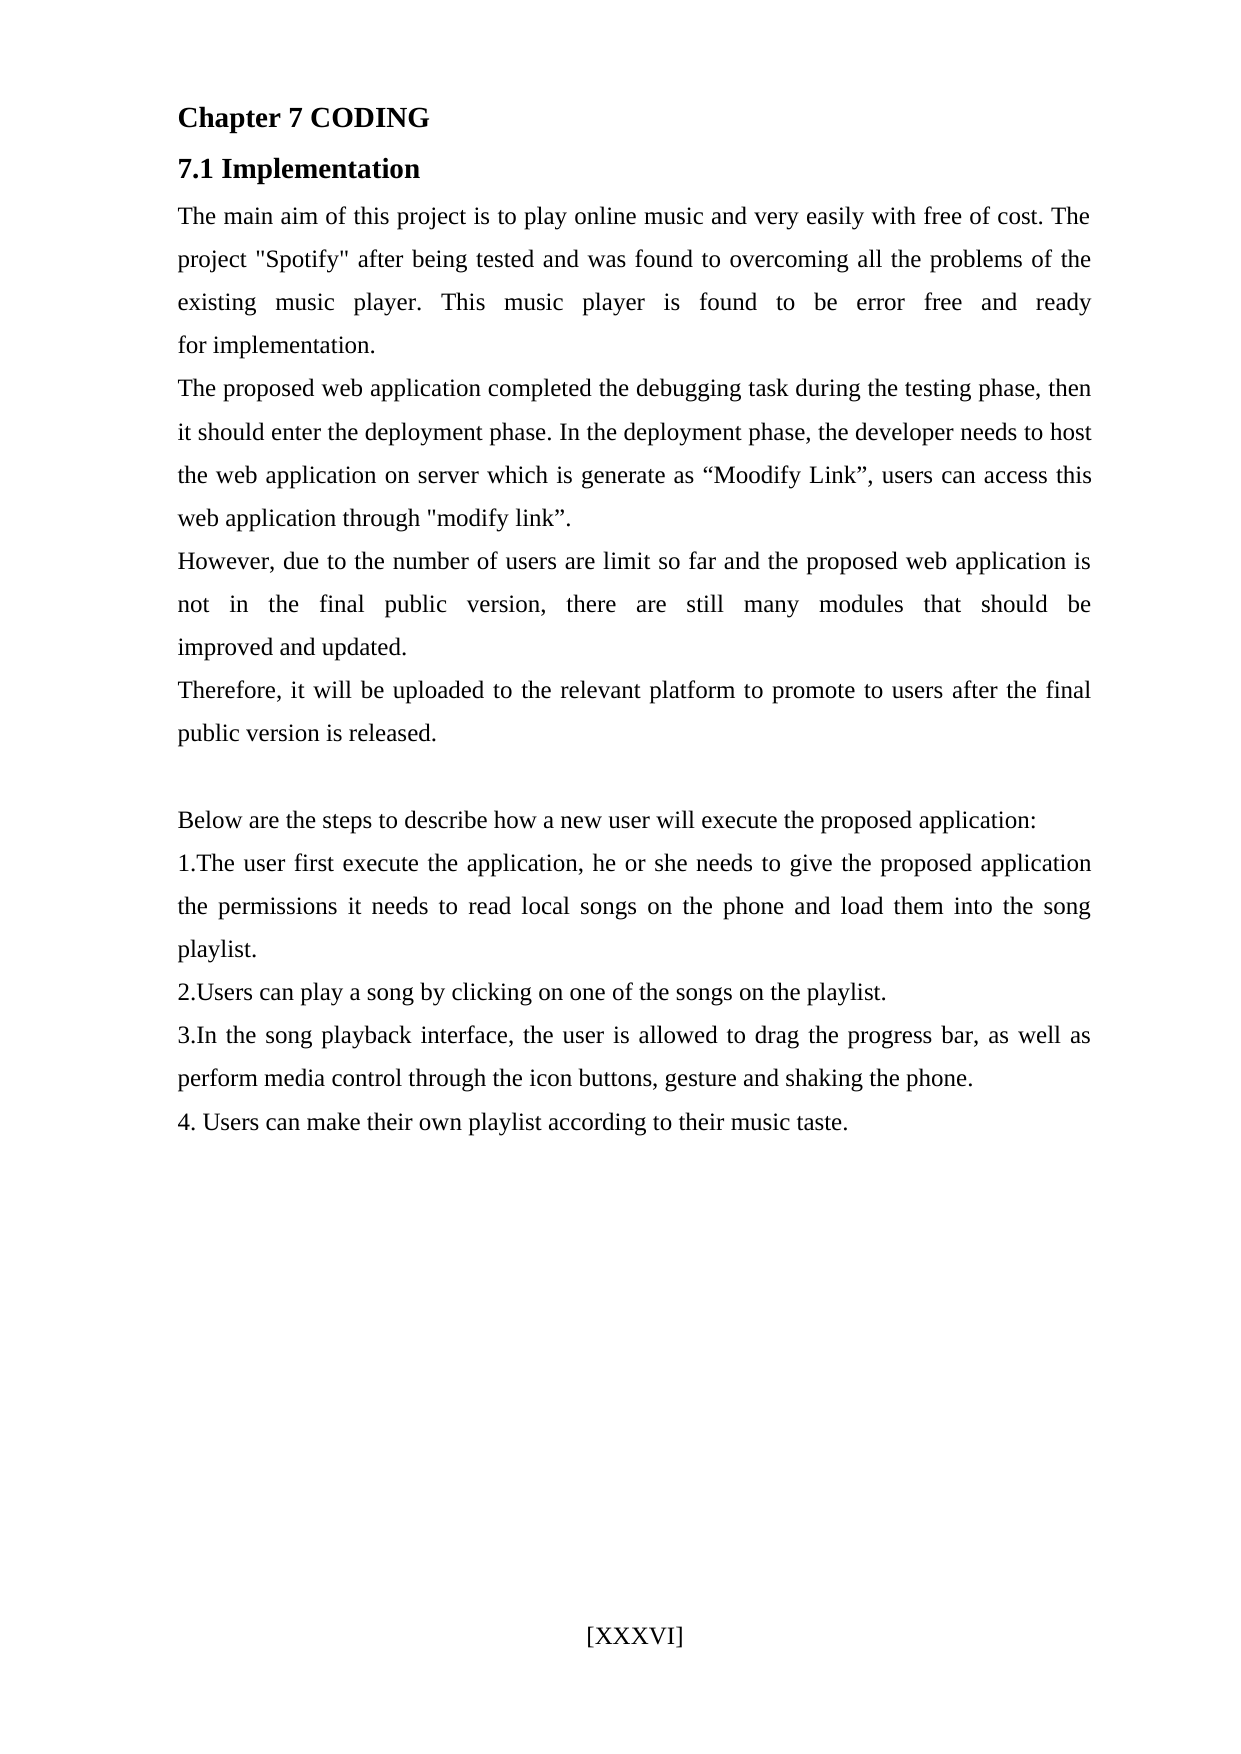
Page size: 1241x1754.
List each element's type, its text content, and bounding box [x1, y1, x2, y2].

text 3.In the song playback interface, the user is allowed to drag the progress bar, as well as perform media control through the icon buttons, gesture and shaking the phone. [177, 1020, 1092, 1092]
text Therefore, it will be uploaded to the relevant platform to promote to users after the final public version is released. [177, 675, 1092, 747]
text The proposed web application completed the debugging task during the testing phase, then it should enter the deployment phase. In the deployment phase, the developer needs to host the web application on server which is generate as “Moodify Link”, users can access this web application through "modify link”. [177, 373, 1092, 532]
text Below are the steps to describe how a new user will execute the proposed application: [177, 805, 1092, 833]
text Chapter 7 CODING [177, 100, 1092, 134]
text However, due to the number of users are limit so far and the proposed web application is not in the final public version, there are still many modules that should be improved and updated. [177, 546, 1092, 661]
text 2.Users can play a song by clicking on one of the songs on the playlist. [177, 977, 1092, 1006]
text 1.The user first execute the application, he or she needs to give the proposed application the permissions it needs to read local songs on the phone and load them into the song playlist. [177, 848, 1092, 963]
text The main aim of this project is to play online music and very easily with free of cost. The project "Spotify" after being tested and was found to overcoming all the problems of the existing music player. This music player is found to be error free and ready for implementation. [177, 201, 1092, 359]
text 7.1 Implementation [177, 151, 1092, 184]
text 4. Users can make their own playlist according to their music taste. [177, 1107, 1092, 1135]
